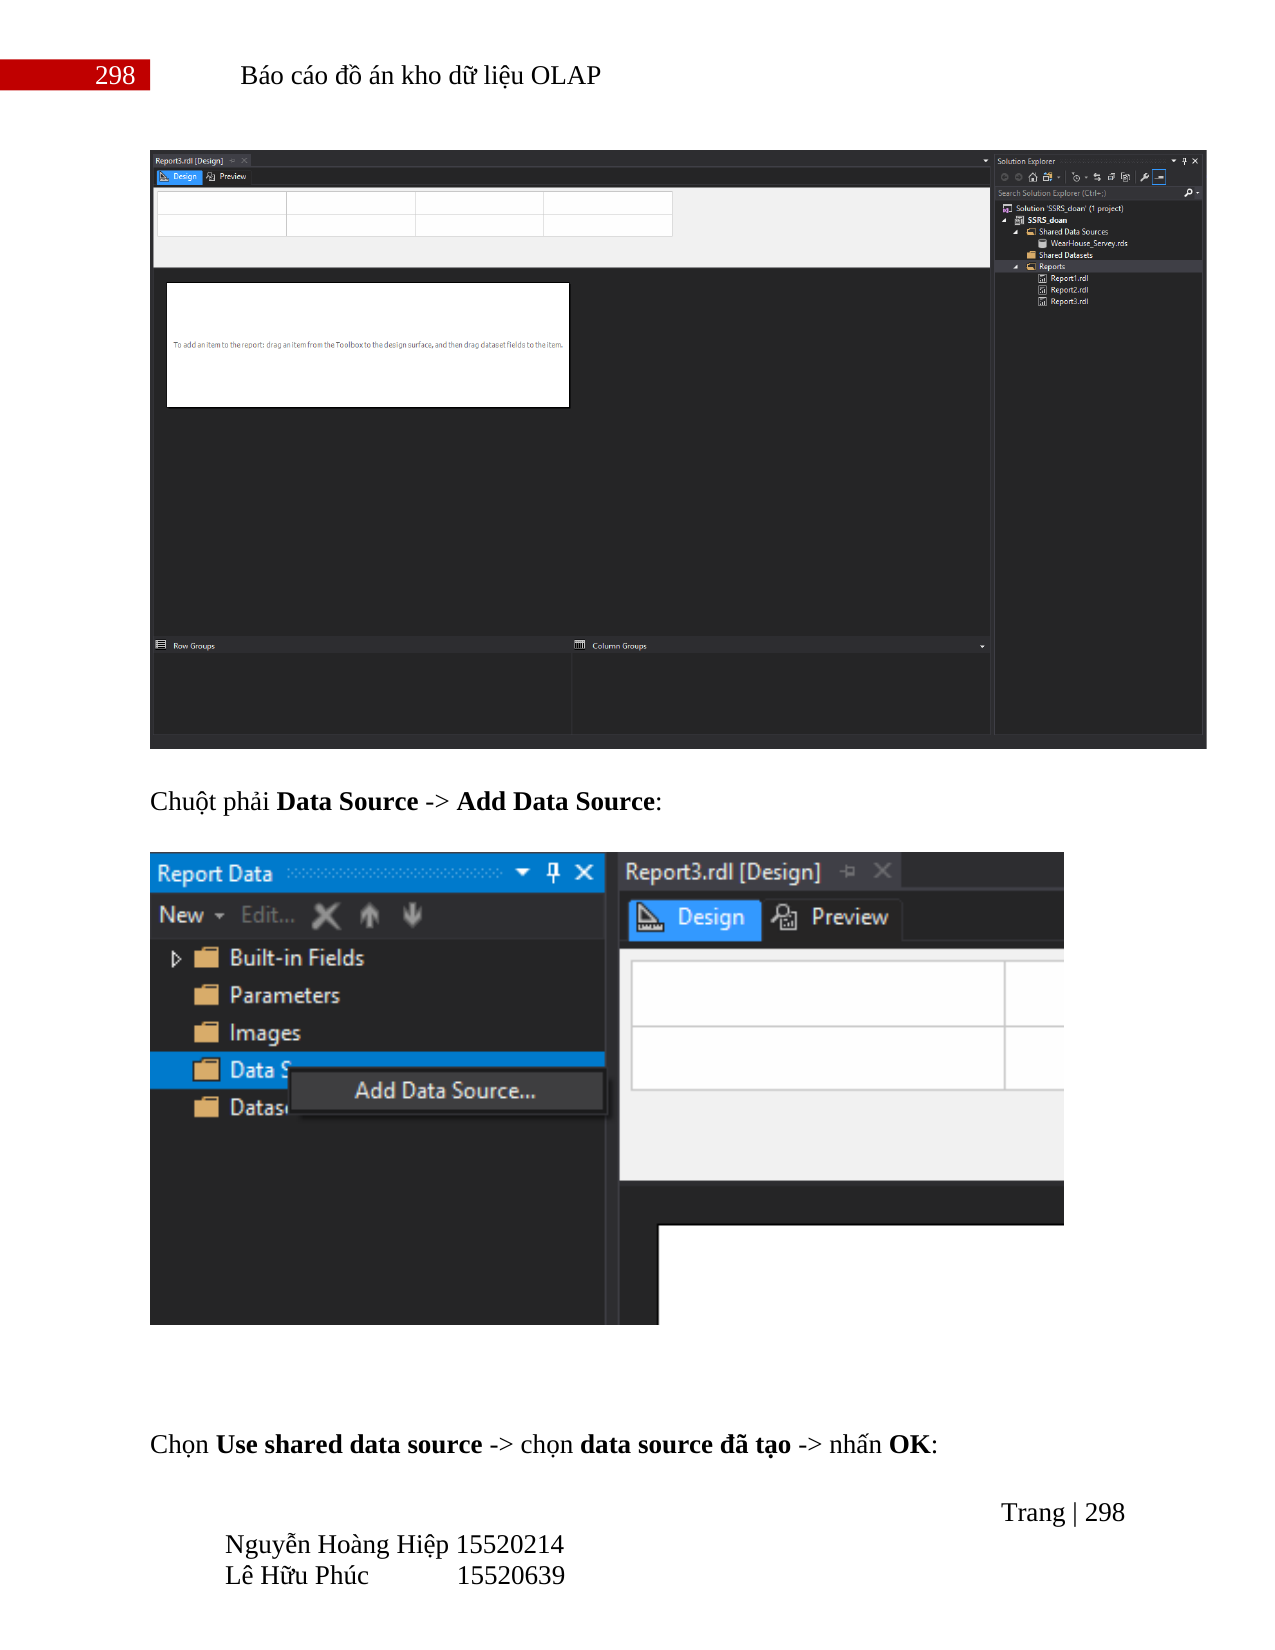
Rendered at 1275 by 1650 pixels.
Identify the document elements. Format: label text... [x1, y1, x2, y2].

picture [150, 150, 1207, 749]
picture [150, 852, 1064, 1325]
text Chọn Use shared data source -> chọn data source đã tạo -> nhấn OK: [150, 1428, 1125, 1459]
text Chuột phải Data Source -> Add Data Source: [150, 785, 1125, 816]
